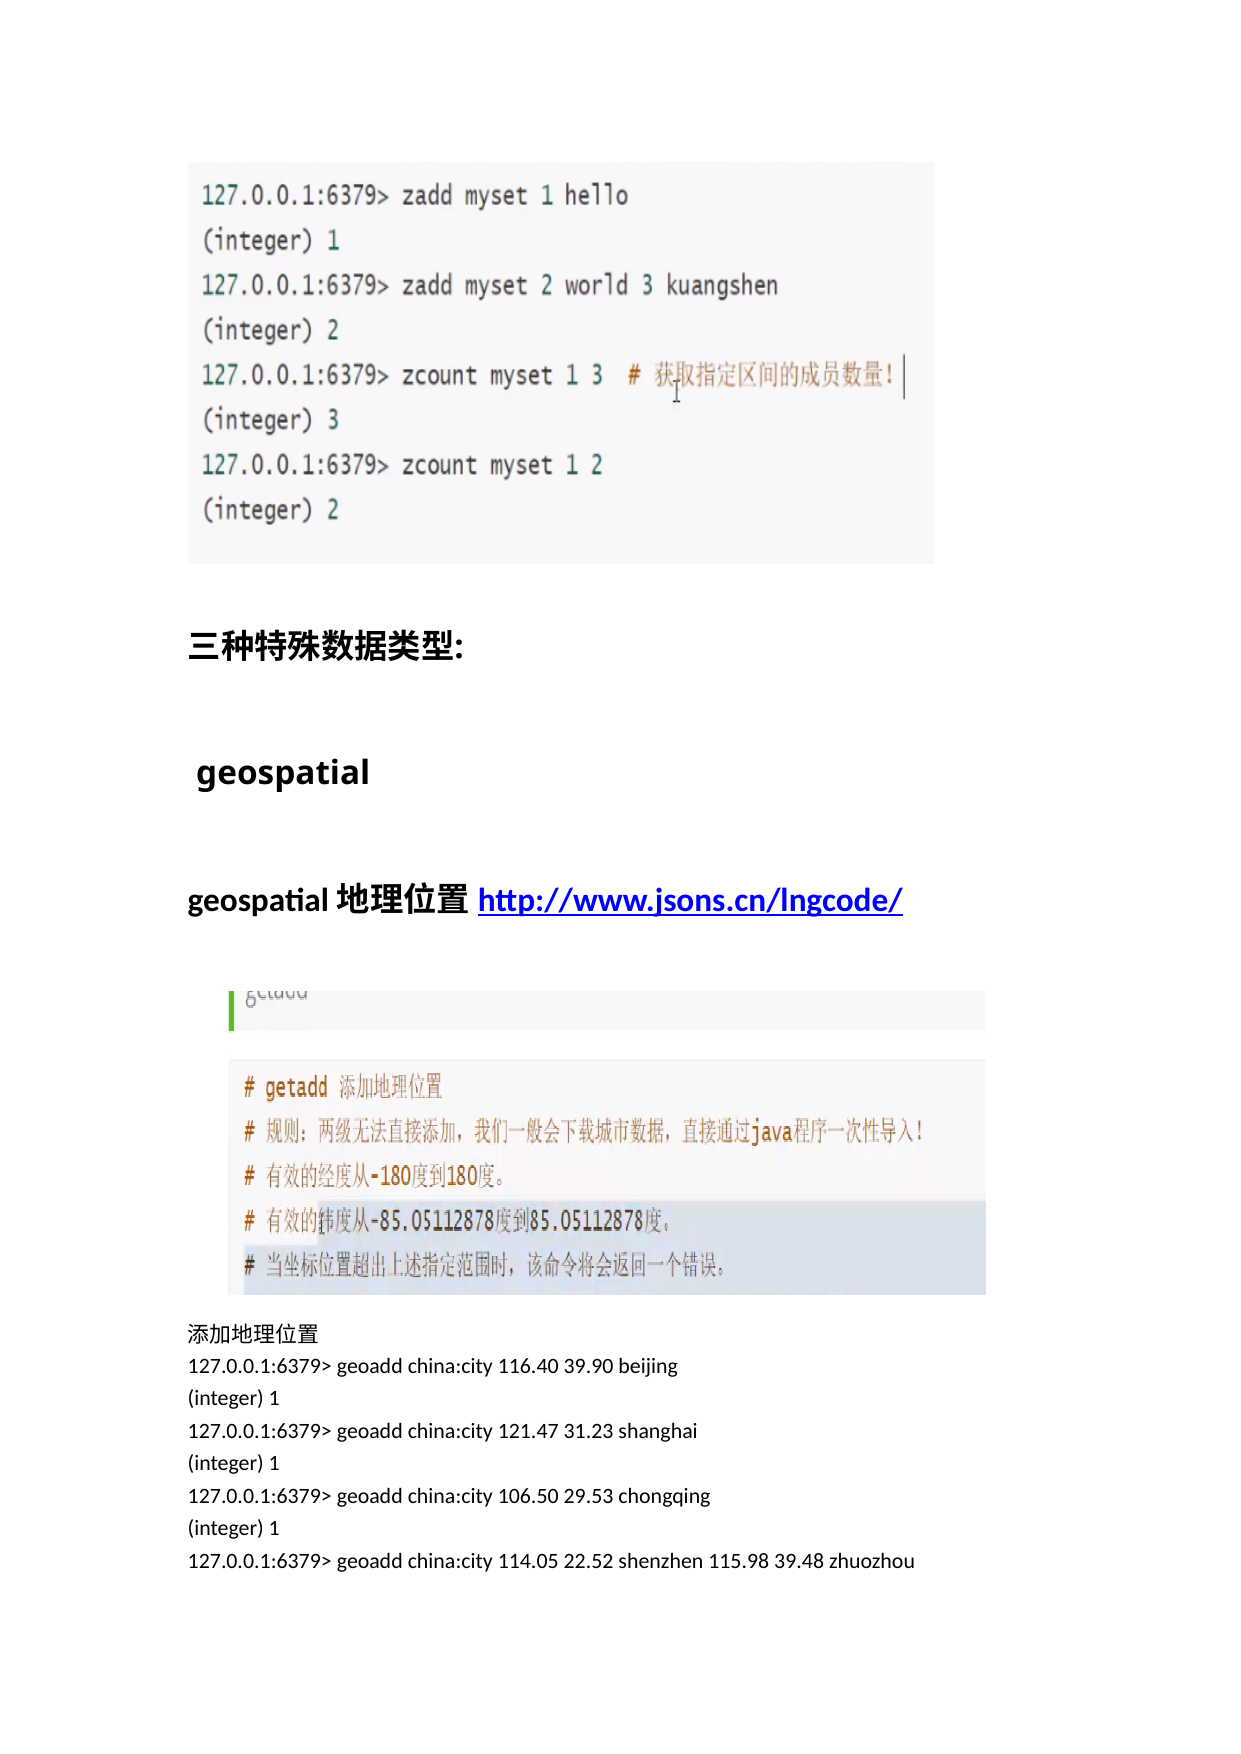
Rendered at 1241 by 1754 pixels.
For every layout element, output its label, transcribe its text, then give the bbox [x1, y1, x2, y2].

text (integer) 1 [187, 1381, 1053, 1414]
subtitle geospatial [187, 739, 1053, 804]
text 127.0.0.1:6379> geoadd china:city 106.50 29.53 chongqing [187, 1479, 1053, 1511]
subtitle 三种特殊数据类型: [187, 612, 1053, 677]
text 添加地理位置 [187, 1316, 1053, 1349]
text 127.0.0.1:6379> geoadd china:city 116.40 39.90 beijing [187, 1349, 1053, 1381]
picture [187, 991, 986, 1295]
subtitle geospatial 地理位置 http://www.jsons.cn/lngcode/ [187, 864, 1053, 929]
text (integer) 1 [187, 1446, 1053, 1479]
text 127.0.0.1:6379> geoadd china:city 121.47 31.23 shanghai [187, 1414, 1053, 1446]
text (integer) 1 [187, 1511, 1053, 1544]
picture [187, 162, 935, 564]
text 127.0.0.1:6379> geoadd china:city 114.05 22.52 shenzhen 115.98 39.48 zhuozhou [187, 1544, 1053, 1576]
